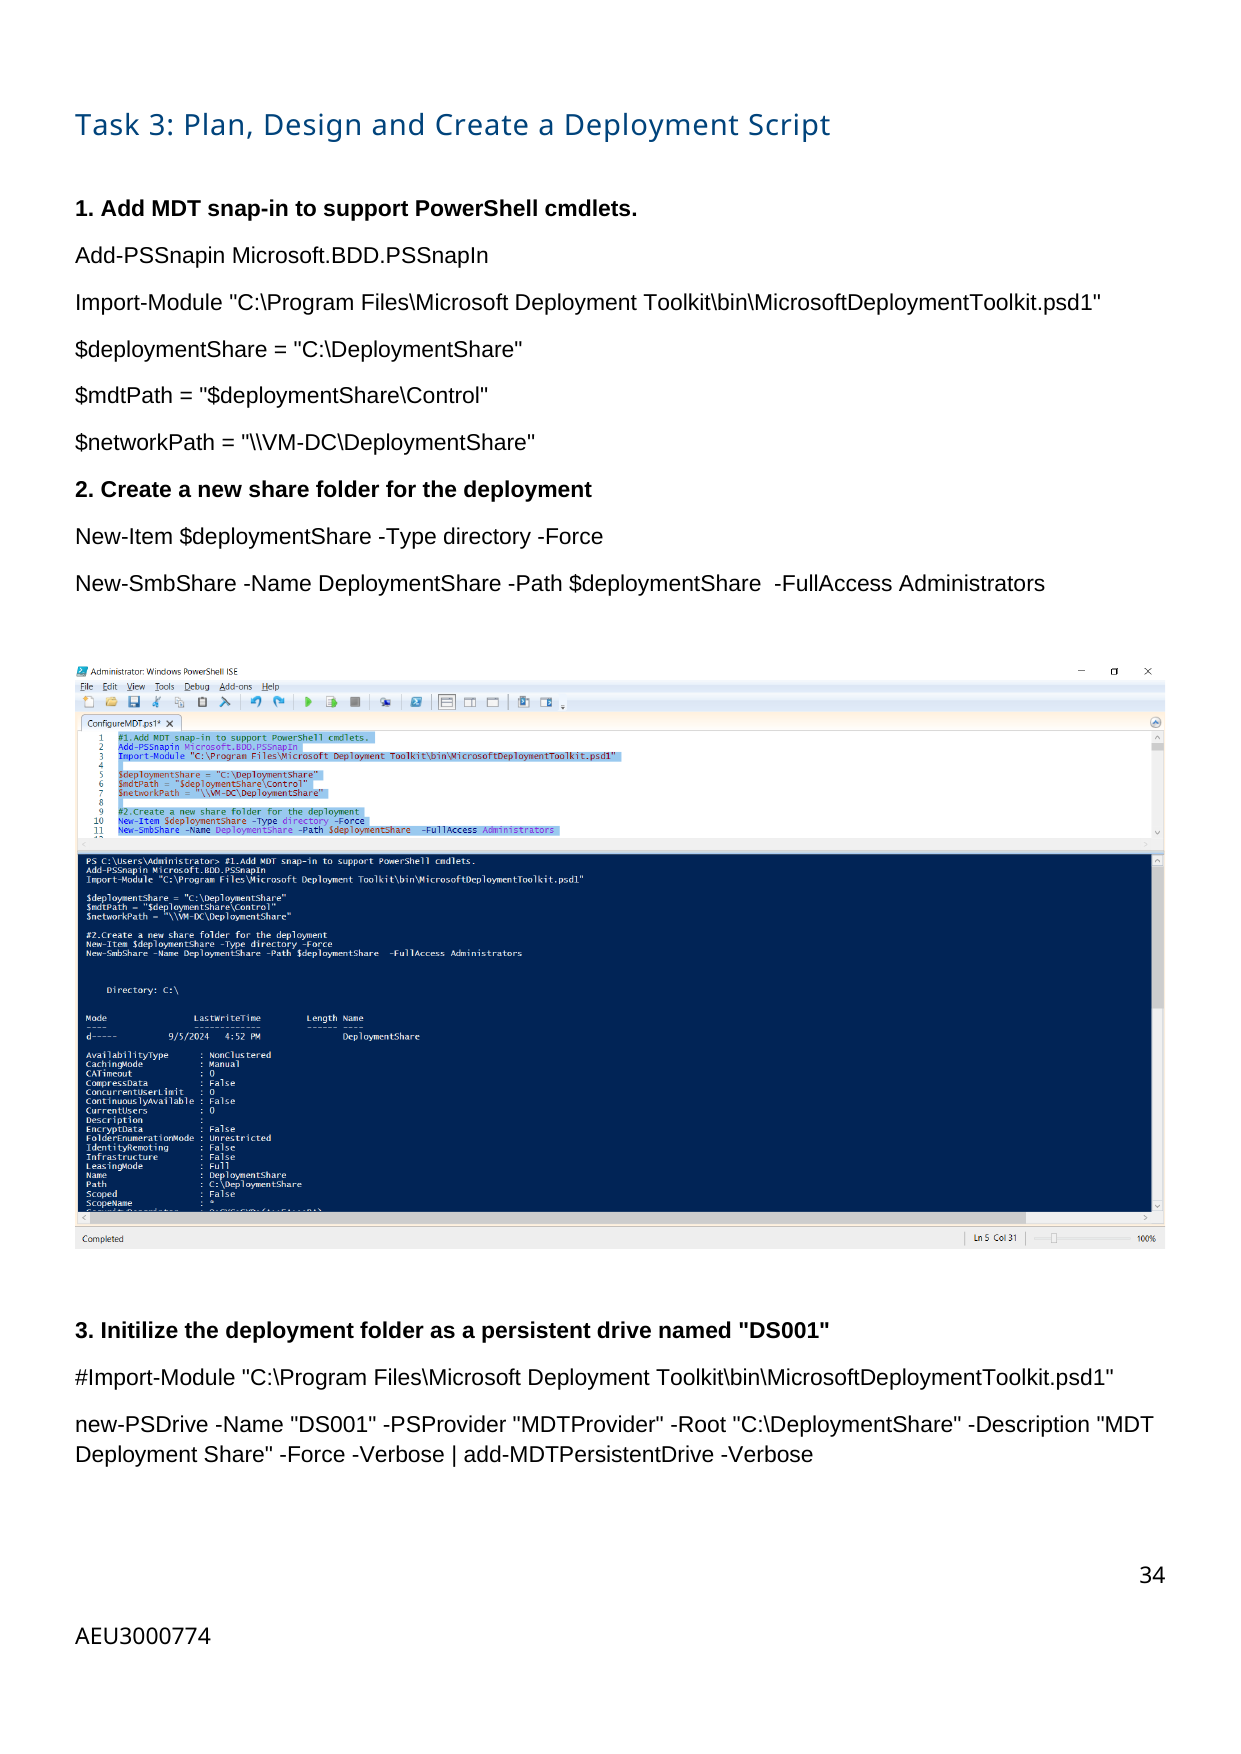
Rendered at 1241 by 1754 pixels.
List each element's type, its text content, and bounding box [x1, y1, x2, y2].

text New-Item $deploymentShare -Type directory -Force [75, 523, 1165, 549]
text 1. Add MDT snap-in to support PowerShell cmdlets. [75, 195, 1165, 221]
text $networkPath = "\\VM-DC\DeploymentShare" [75, 429, 1165, 456]
text New-SmbShare -Name DeploymentShare -Path $deploymentShare -FullAccess Administrators [75, 570, 1165, 596]
text Add-PSSnapin Microsoft.BDD.PSSnapIn [75, 242, 1165, 268]
text $mdtPath = "$deploymentShare\Control" [75, 382, 1165, 409]
text Import-Module "C:\Program Files\Microsoft Deployment Toolkit\bin\MicrosoftDeploymentToolkit.psd1" [75, 289, 1165, 315]
text new-PSDrive -Name "DS001" -PSProvider "MDTProvider" -Root "C:\DeploymentShare" -Description "MDT Deployment Share" -Force -Verbose | add-MDTPersistentDrive -Verbose [75, 1411, 1165, 1467]
text $deploymentShare = "C:\DeploymentShare" [75, 336, 1165, 362]
picture [75, 663, 1166, 1249]
text 2. Create a new share folder for the deployment [75, 476, 1165, 502]
subtitle Task 3: Plan, Design and Create a Deployment Script [75, 104, 1165, 144]
text #Import-Module "C:\Program Files\Microsoft Deployment Toolkit\bin\MicrosoftDeploymentToolkit.psd1" [75, 1364, 1165, 1390]
text 3. Initilize the deployment folder as a persistent drive named "DS001" [75, 1317, 1165, 1343]
